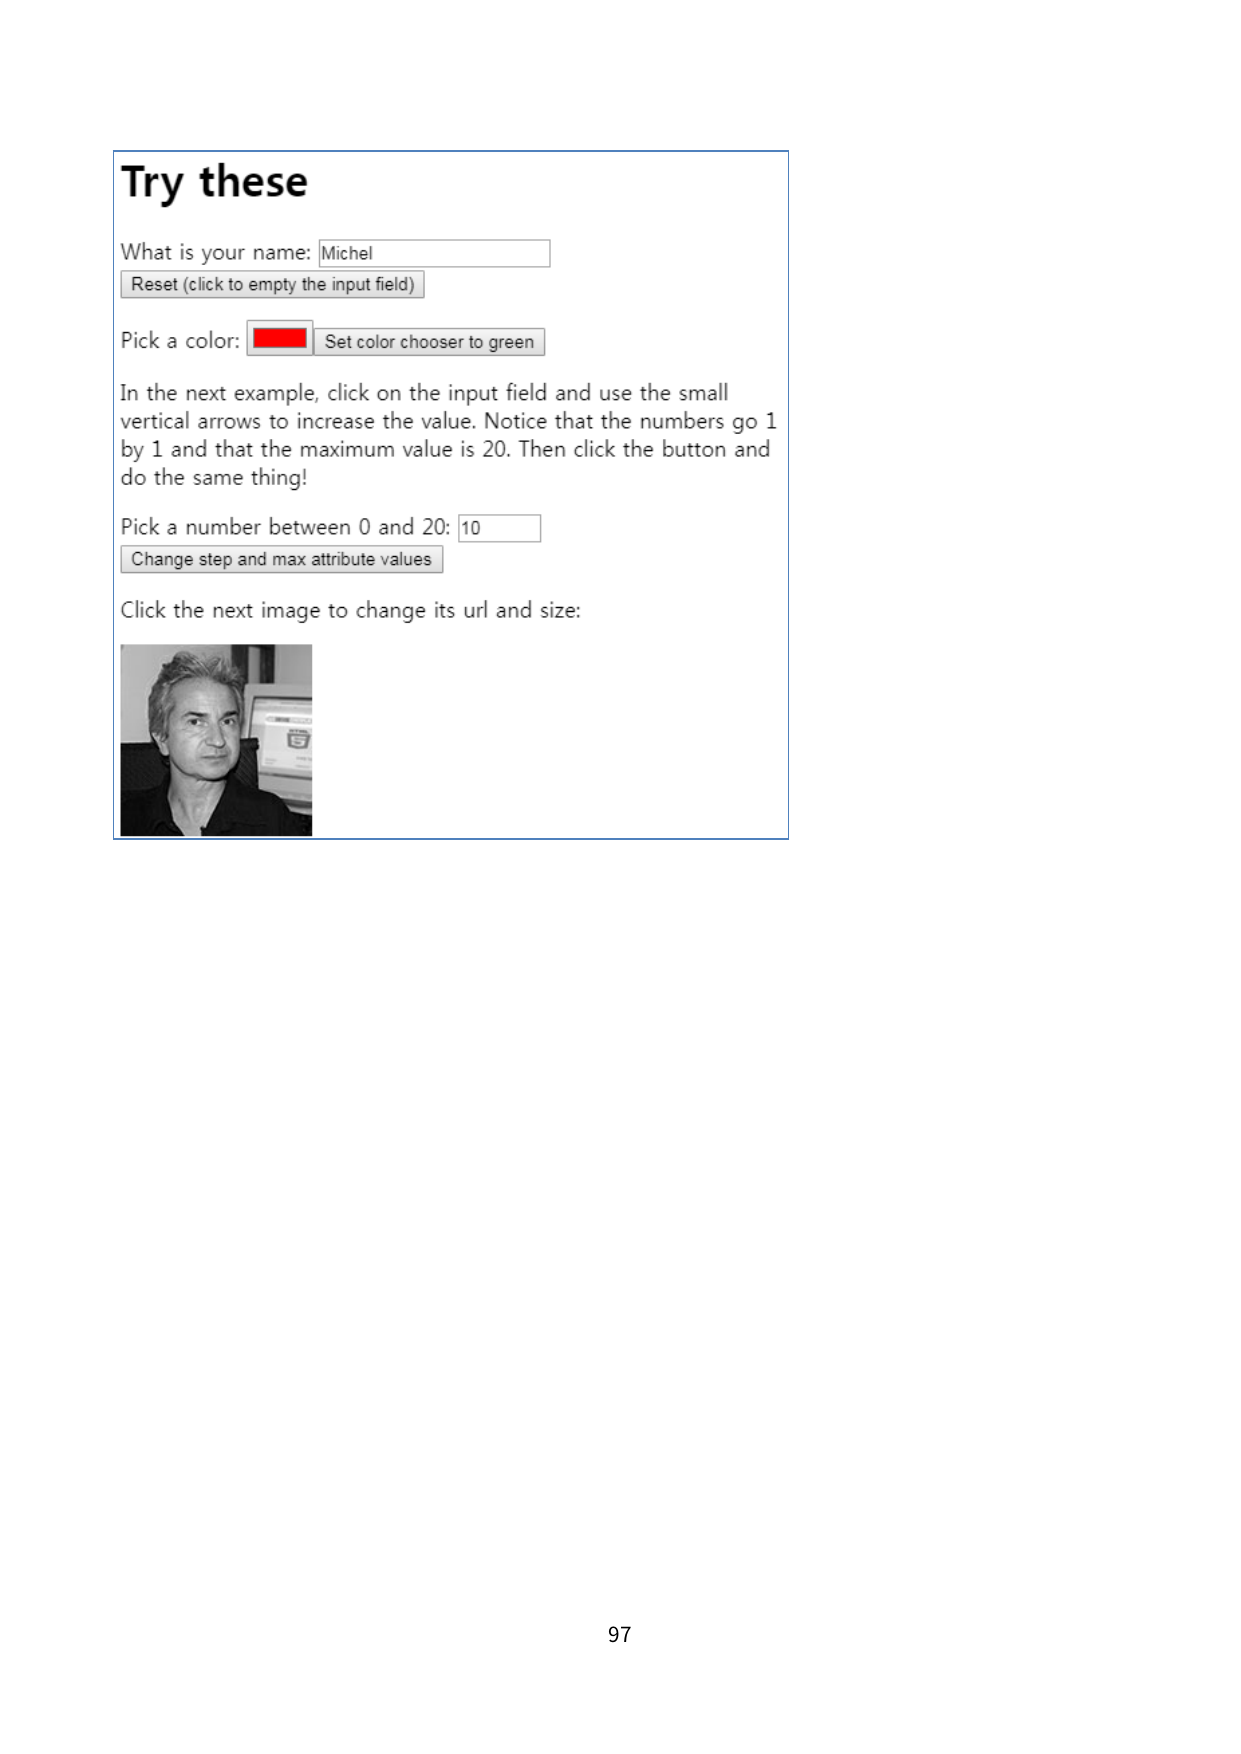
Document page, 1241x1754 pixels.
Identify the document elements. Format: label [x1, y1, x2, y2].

picture [114, 152, 788, 838]
